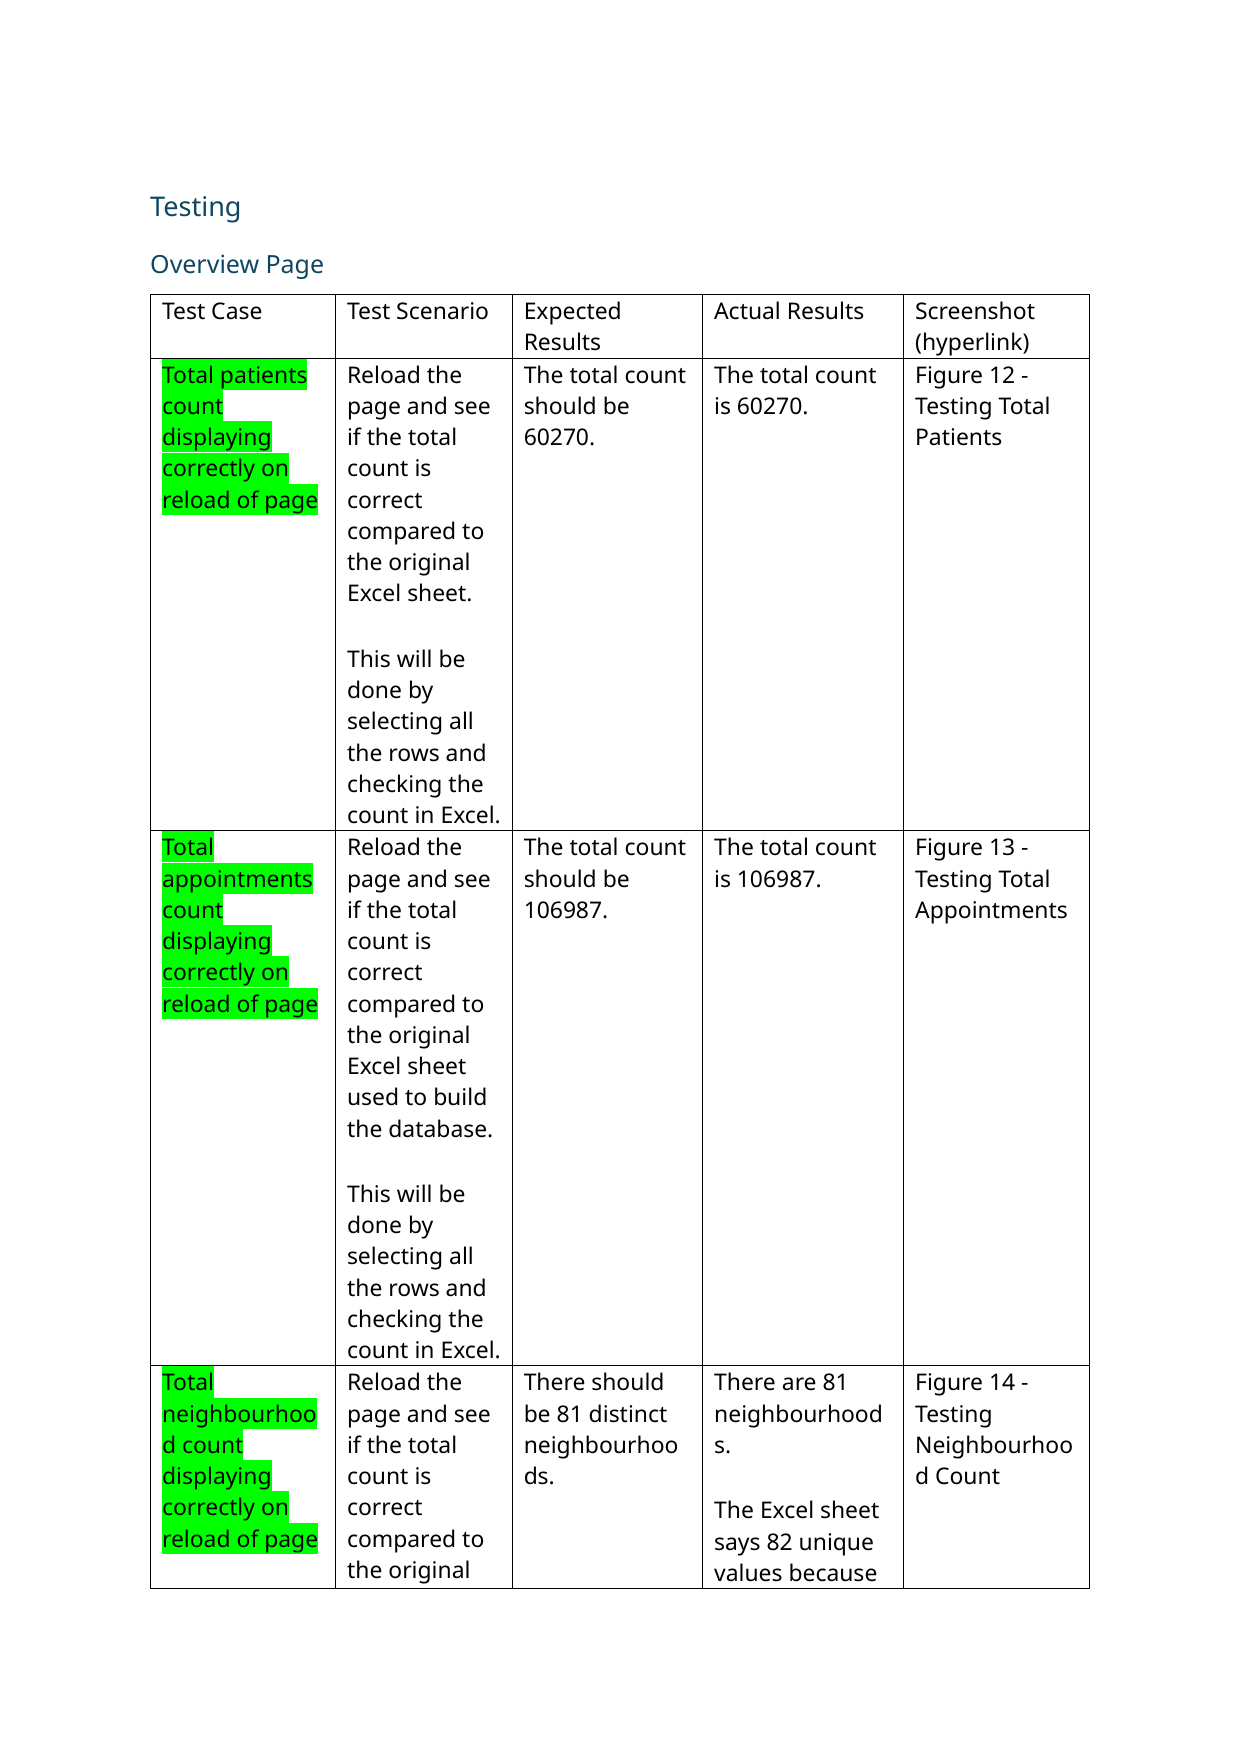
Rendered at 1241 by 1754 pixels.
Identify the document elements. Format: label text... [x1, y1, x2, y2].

table_header Screenshot (hyperlink) [904, 295, 1089, 358]
table_header Expected Results [513, 295, 702, 358]
table_cell Total appointments count displaying correctly on reload of page [151, 831, 335, 1365]
table_cell The total count is 106987. [703, 831, 903, 1365]
subtitle Overview Page [150, 247, 1090, 281]
table_cell Figure 12 - Testing Total Patients [904, 359, 1089, 830]
table_cell The total count should be 106987. [513, 831, 702, 1365]
table_header Test Scenario [336, 295, 512, 358]
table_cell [904, 1366, 1089, 1588]
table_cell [513, 1366, 702, 1588]
subtitle Testing [150, 187, 1090, 224]
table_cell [336, 1366, 512, 1588]
table_cell The total count is 60270. [703, 359, 903, 830]
table_header Actual Results [703, 295, 903, 358]
table_cell Total patients count displaying correctly on reload of page [151, 359, 335, 830]
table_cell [703, 1366, 903, 1588]
table_cell The total count should be 60270. [513, 359, 702, 830]
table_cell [151, 1366, 335, 1588]
table_header Test Case [151, 295, 335, 358]
table_cell Reload the page and see if the total count is correct compared to the original Excel sheet used to build the database. This will be done by selecting all the rows and checking the count in Excel. [336, 831, 512, 1365]
table_cell Figure 13 - Testing Total Appointments [904, 831, 1089, 1365]
table_cell Reload the page and see if the total count is correct compared to the original Excel sheet. This will be done by selecting all the rows and checking the count in Excel. [336, 359, 512, 830]
